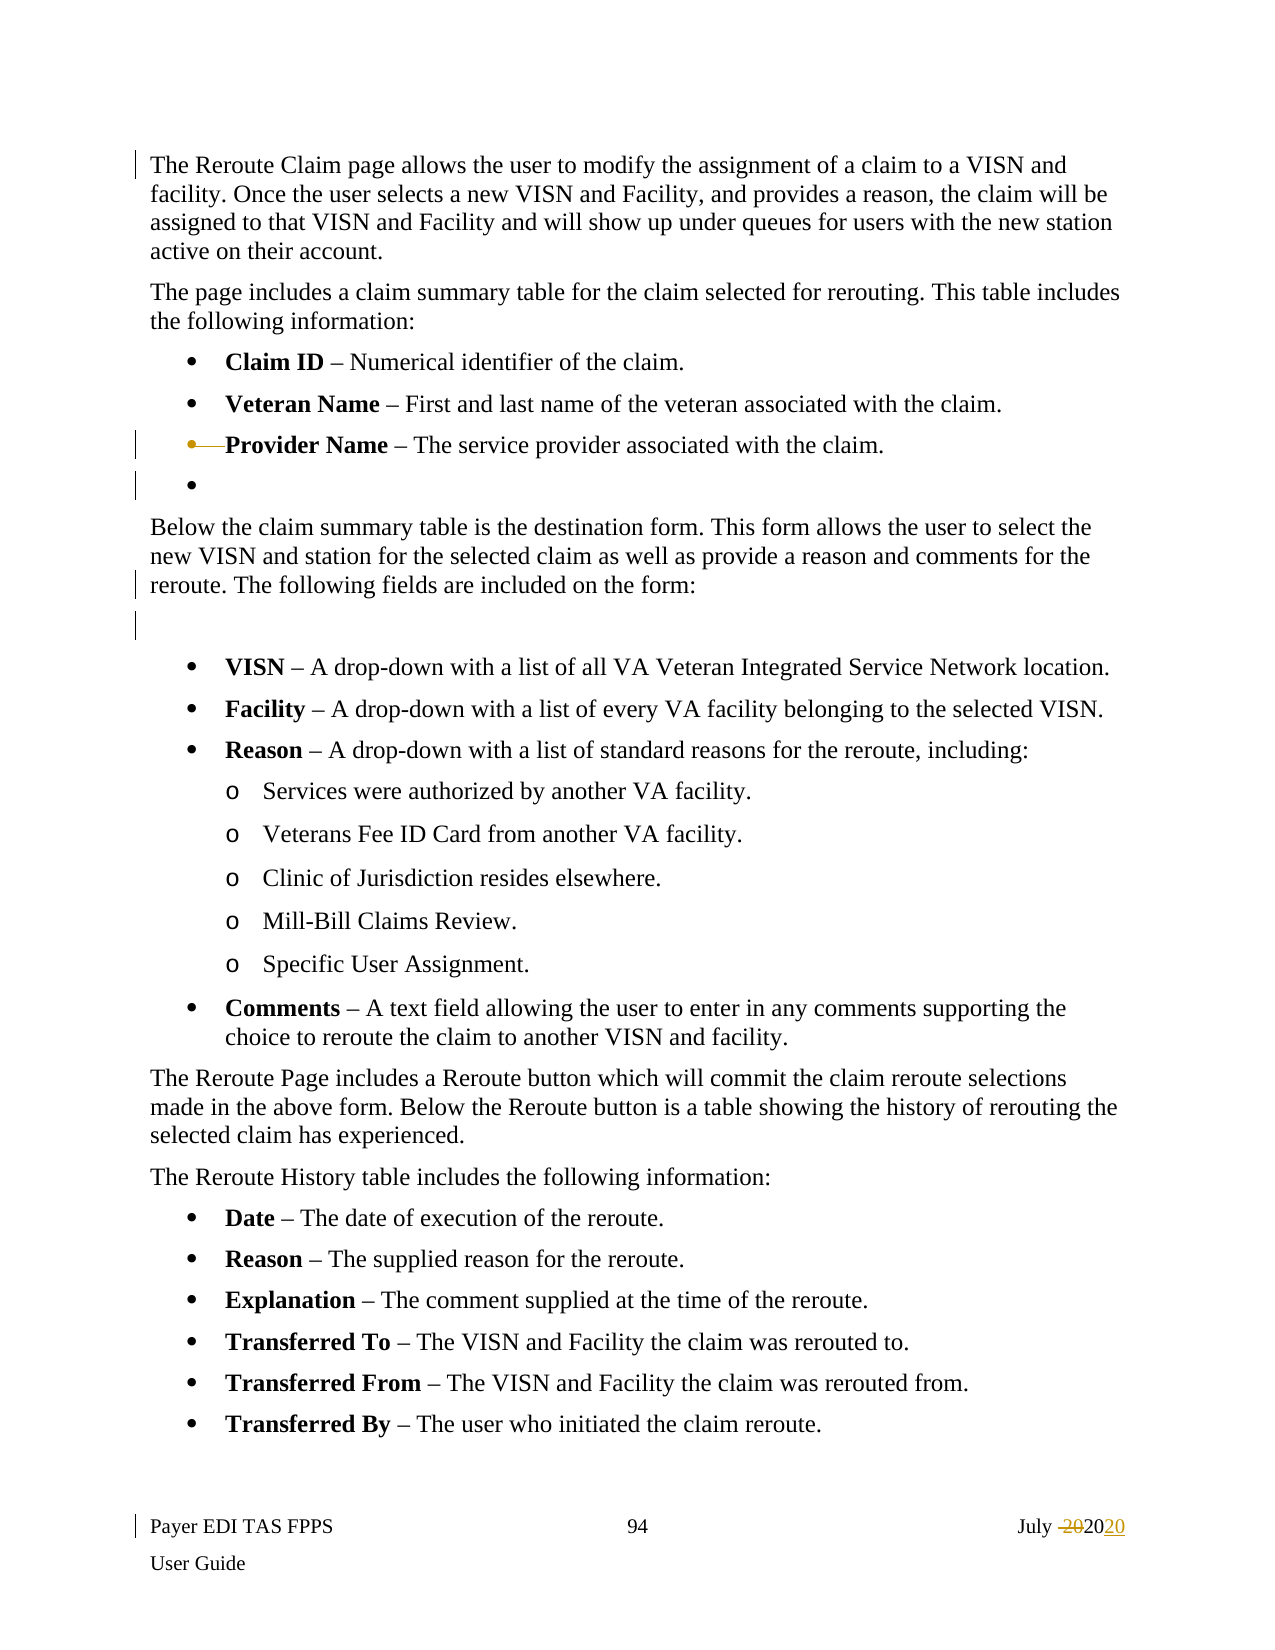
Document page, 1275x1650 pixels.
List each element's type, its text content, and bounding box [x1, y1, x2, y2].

list Specific User Assignment. [225, 949, 1125, 980]
text The Reroute Claim page allows the user to modify the assignment of a claim to a VISN and facility. Once the user selects a new VISN and Facility, and provides a reason, the claim will be assigned to that VISN and Facility and will show up under queues for users with the new station active on their account. [150, 150, 1125, 265]
list Clinic of Jurisdiction resides elsewhere. [225, 863, 1125, 894]
list Facility – A drop-down with a list of every VA facility belonging to the selected VISN. [187, 694, 1125, 722]
list Mill-Bill Claims Review. [225, 906, 1125, 937]
list Veterans Fee ID Card from another VA facility. [225, 819, 1125, 850]
list Veteran Name – First and last name of the veteran associated with the claim. [187, 389, 1125, 417]
text The Reroute History table includes the following information: [150, 1162, 1125, 1190]
list Transferred From – The VISN and Facility the claim was rerouted from. [187, 1368, 1125, 1397]
text The page includes a claim summary table for the claim selected for rerouting. This table includes the following information: [150, 277, 1125, 335]
list Explanation – The comment supplied at the time of the reroute. [187, 1285, 1125, 1314]
list Comments – A text field allowing the user to enter in any comments supporting the choice to reroute the claim to another VISN and facility. [187, 993, 1125, 1050]
list VISN – A drop-down with a list of all VA Veteran Integrated Service Network location. [187, 652, 1125, 681]
list Provider Name – The service provider associated with the claim. [187, 430, 1125, 459]
list Transferred By – The user who initiated the claim reroute. [187, 1409, 1125, 1438]
list Services were authorized by another VA facility. [225, 776, 1125, 807]
list Claim ID – Numerical identifier of the claim. [187, 347, 1125, 376]
list Reason – The supplied reason for the reroute. [187, 1244, 1125, 1273]
list Reason – A drop-down with a list of standard reasons for the reroute, including: [187, 735, 1125, 764]
text The Reroute Page includes a Reroute button which will commit the claim reroute selections made in the above form. Below the Reroute button is a table showing the history of rerouting the selected claim has experienced. [150, 1063, 1125, 1149]
text Below the claim summary table is the destination form. This form allows the user to select the new VISN and station for the selected claim as well as provide a reason and comments for the reroute. The following fields are included on the form: [150, 512, 1125, 599]
list Date – The date of execution of the reroute. [187, 1203, 1125, 1232]
list Transferred To – The VISN and Facility the claim was rerouted to. [187, 1327, 1125, 1355]
